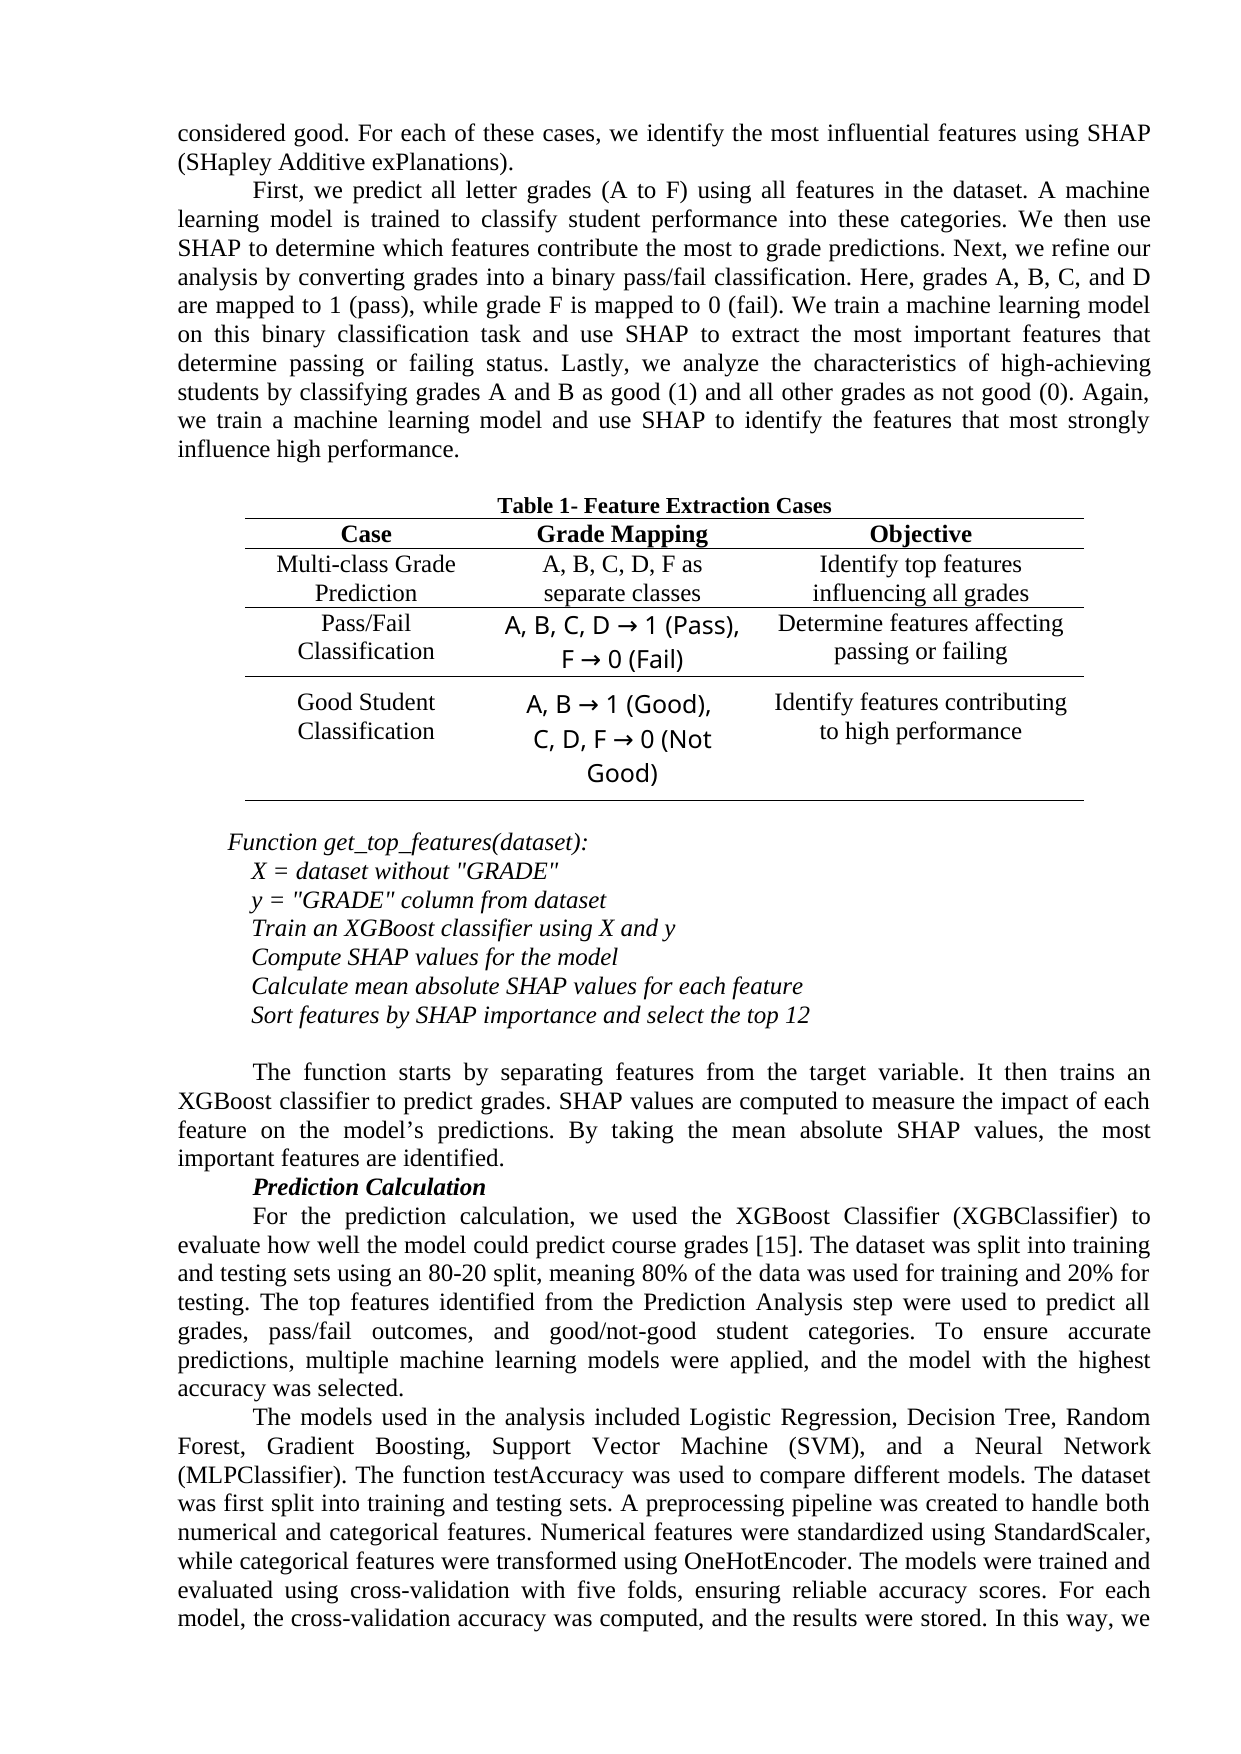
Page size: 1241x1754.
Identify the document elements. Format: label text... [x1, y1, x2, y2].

table_cell Determine features affecting passing or failing [757, 608, 1084, 676]
text X = dataset without "GRADE" [177, 856, 1152, 885]
table_header Grade Mapping [487, 519, 757, 548]
table_header Case [245, 519, 487, 548]
table_cell [487, 677, 757, 800]
text y = "GRADE" column from dataset [177, 885, 1152, 913]
text Prediction Calculation [177, 1172, 1152, 1201]
table_cell Good Student Classification [245, 677, 487, 800]
text Function get_top_features(dataset): [177, 827, 1152, 856]
table_cell [487, 608, 757, 676]
text Table 1- Feature Extraction Cases [177, 492, 1152, 518]
table_cell Identify features contributing to high performance [757, 677, 1084, 800]
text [177, 1402, 1152, 1632]
text Compute SHAP values for the model [177, 942, 1152, 971]
text First, we predict all letter grades (A to F) using all features in the dataset. A machine learning model is trained to classify student performance into these categories. We then use SHAP to determine which features contribute the most to grade predictions. Next, we refine our analysis by converting grades into a binary pass/fail classification. Here, grades A, B, C, and D are mapped to 1 (pass), while grade F is mapped to 0 (fail). We train a machine learning model on this binary classification task and use SHAP to extract the most important features that determine passing or failing status. Lastly, we analyze the characteristics of high-achieving students by classifying grades A and B as good (1) and all other grades as not good (0). Again, we train a machine learning model and use SHAP to identify the features that most strongly influence high performance. [177, 176, 1152, 463]
table_cell Pass/Fail Classification [245, 608, 487, 676]
text For the prediction calculation, we used the XGBoost Classifier (XGBClassifier) to evaluate how well the model could predict course grades [15]. The dataset was split into training and testing sets using an 80-20 split, meaning 80% of the data was used for training and 20% for testing. The top features identified from the Prediction Analysis step were used to predict all grades, pass/fail outcomes, and good/not-good student categories. To ensure accurate predictions, multiple machine learning models were applied, and the model with the highest accuracy was selected. [177, 1201, 1152, 1402]
text Calculate mean absolute SHAP values for each feature [177, 971, 1152, 1000]
table_cell Identify top features influencing all grades [757, 549, 1084, 607]
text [177, 118, 1152, 176]
text Train an XGBoost classifier using X and y [177, 913, 1152, 942]
table_header Objective [757, 519, 1084, 548]
text Sort features by SHAP importance and select the top 12 [177, 1000, 1152, 1028]
text The function starts by separating features from the target variable. It then trains an XGBoost classifier to predict grades. SHAP values are computed to measure the impact of each feature on the model’s predictions. By taking the mean absolute SHAP values, the most important features are identified. [177, 1057, 1152, 1172]
table_cell Multi-class Grade Prediction [245, 549, 487, 607]
table_cell A, B, C, D, F as separate classes [487, 549, 757, 607]
